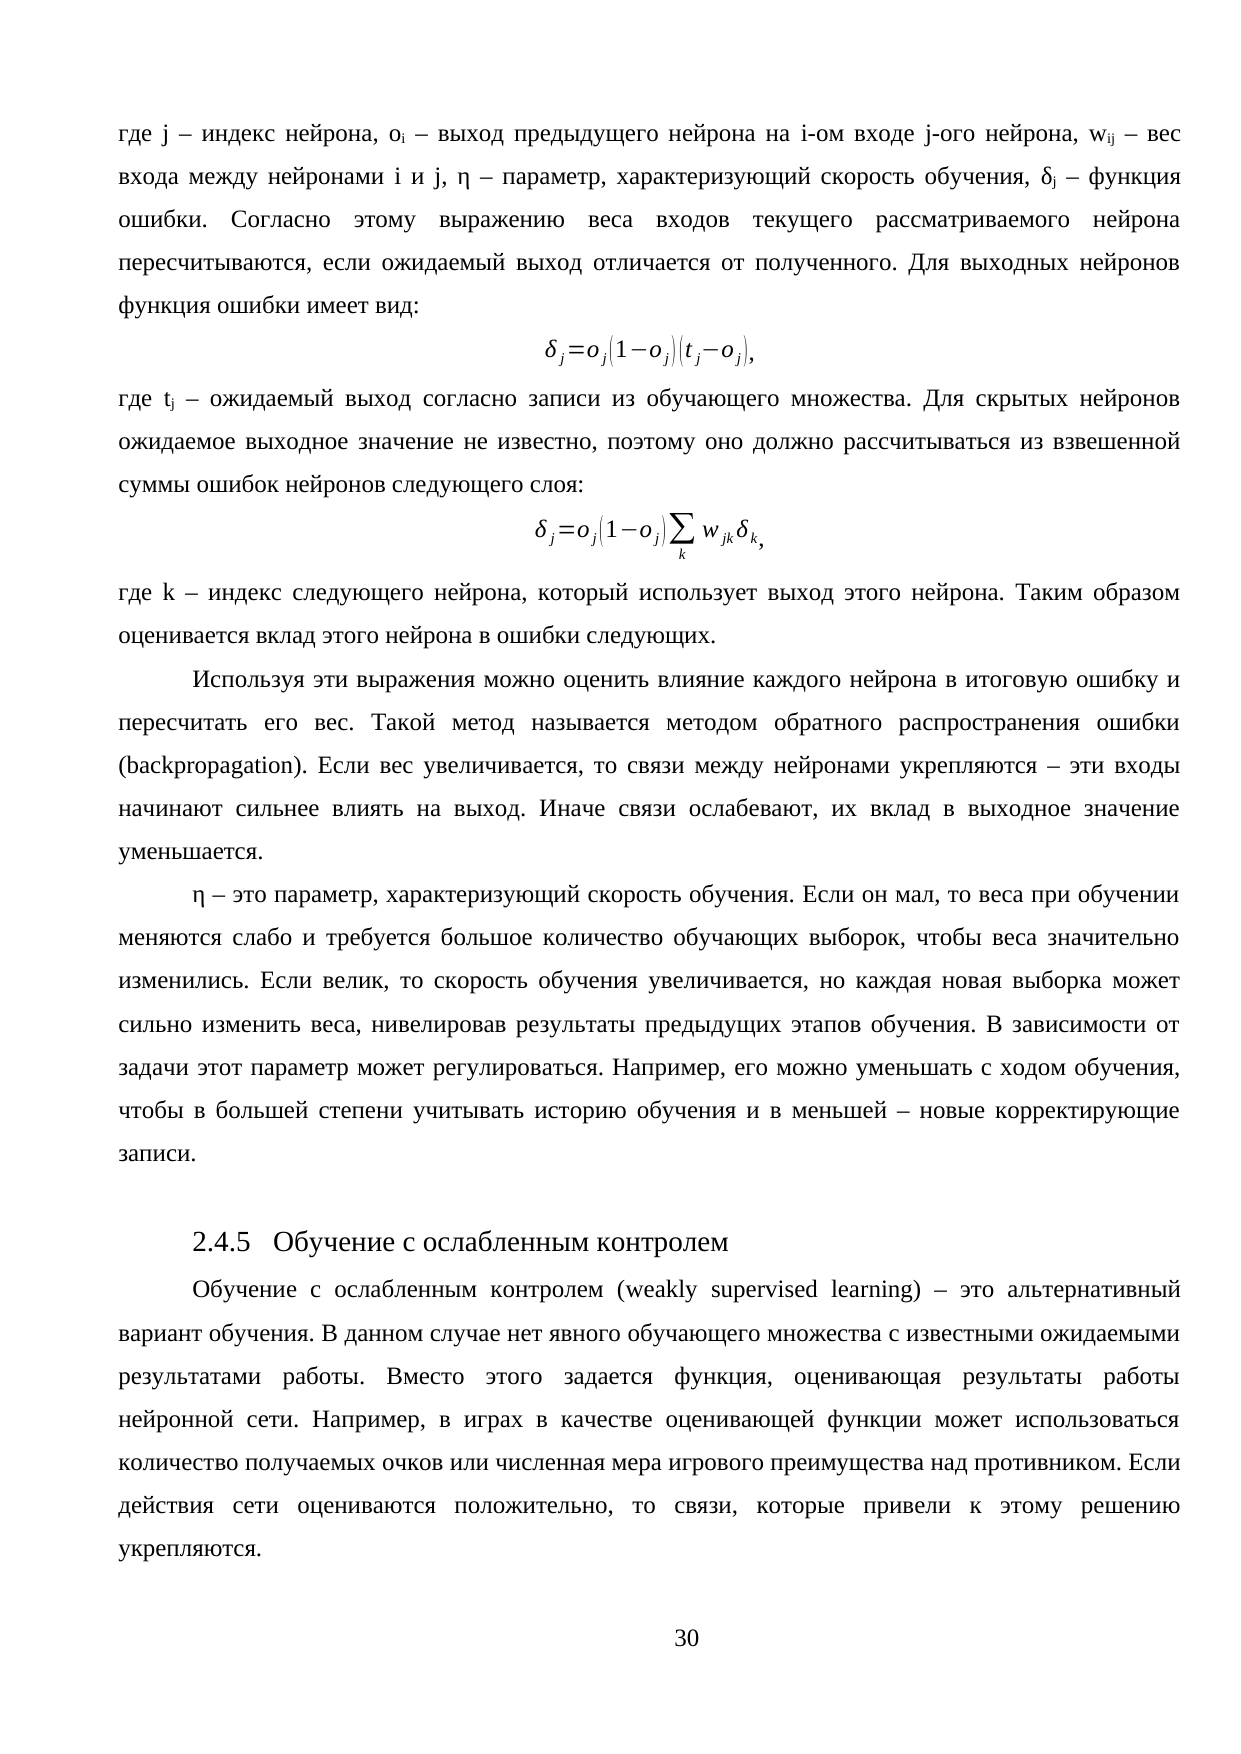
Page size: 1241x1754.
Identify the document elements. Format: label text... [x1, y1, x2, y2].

text Используя эти выражения можно оценить влияние каждого нейрона в итоговую ошибку и пересчитать его вес. Такой метод называется методом обратного распространения ошибки (backpropagation). Если вес увеличивается, то связи между нейронами укрепляются – эти входы начинают сильнее влиять на выход. Иначе связи ослабевают, их вклад в выходное значение уменьшается. [118, 664, 1181, 865]
text , [118, 512, 1181, 563]
text , [118, 334, 1181, 368]
subtitle Обучение с ослабленным контролем [118, 1224, 1181, 1258]
text η – это параметр, характеризующий скорость обучения. Если он мал, то веса при обучении меняются слабо и требуется большое количество обучающих выборок, чтобы веса значительно изменились. Если велик, то скорость обучения увеличивается, но каждая новая выборка может сильно изменить веса, нивелировав результаты предыдущих этапов обучения. В зависимости от задачи этот параметр может регулироваться. Например, его можно уменьшать с ходом обучения, чтобы в большей степени учитывать историю обучения и в меньшей – новые корректирующие записи. [118, 879, 1181, 1167]
text Обучение с ослабленным контролем (weakly supervised learning) – это альтернативный вариант обучения. В данном случае нет явного обучающего множества с известными ожидаемыми результатами работы. Вместо этого задается функция, оценивающая результаты работы нейронной сети. Например, в играх в качестве оценивающей функции может использоваться количество получаемых очков или численная мера игрового преимущества над противником. Если действия сети оцениваются положительно, то связи, которые привели к этому решению укрепляются. [118, 1274, 1181, 1562]
text где tj – ожидаемый выход согласно записи из обучающего множества. Для скрытых нейронов ожидаемое выходное значение не известно, поэтому оно должно рассчитываться из взвешенной суммы ошибок нейронов следующего слоя: [118, 383, 1181, 498]
text где k – индекс следующего нейрона, который использует выход этого нейрона. Таким образом оценивается вклад этого нейрона в ошибки следующих. [118, 577, 1181, 649]
text где j – индекс нейрона, oi – выход предыдущего нейрона на i-ом входе j-ого нейрона, wij – вес входа между нейронами i и j, η – параметр, характеризующий скорость обучения, δj – функция ошибки. Согласно этому выражению веса входов текущего рассматриваемого нейрона пересчитываются, если ожидаемый выход отличается от полученного. Для выходных нейронов функция ошибки имеет вид: [118, 118, 1181, 319]
